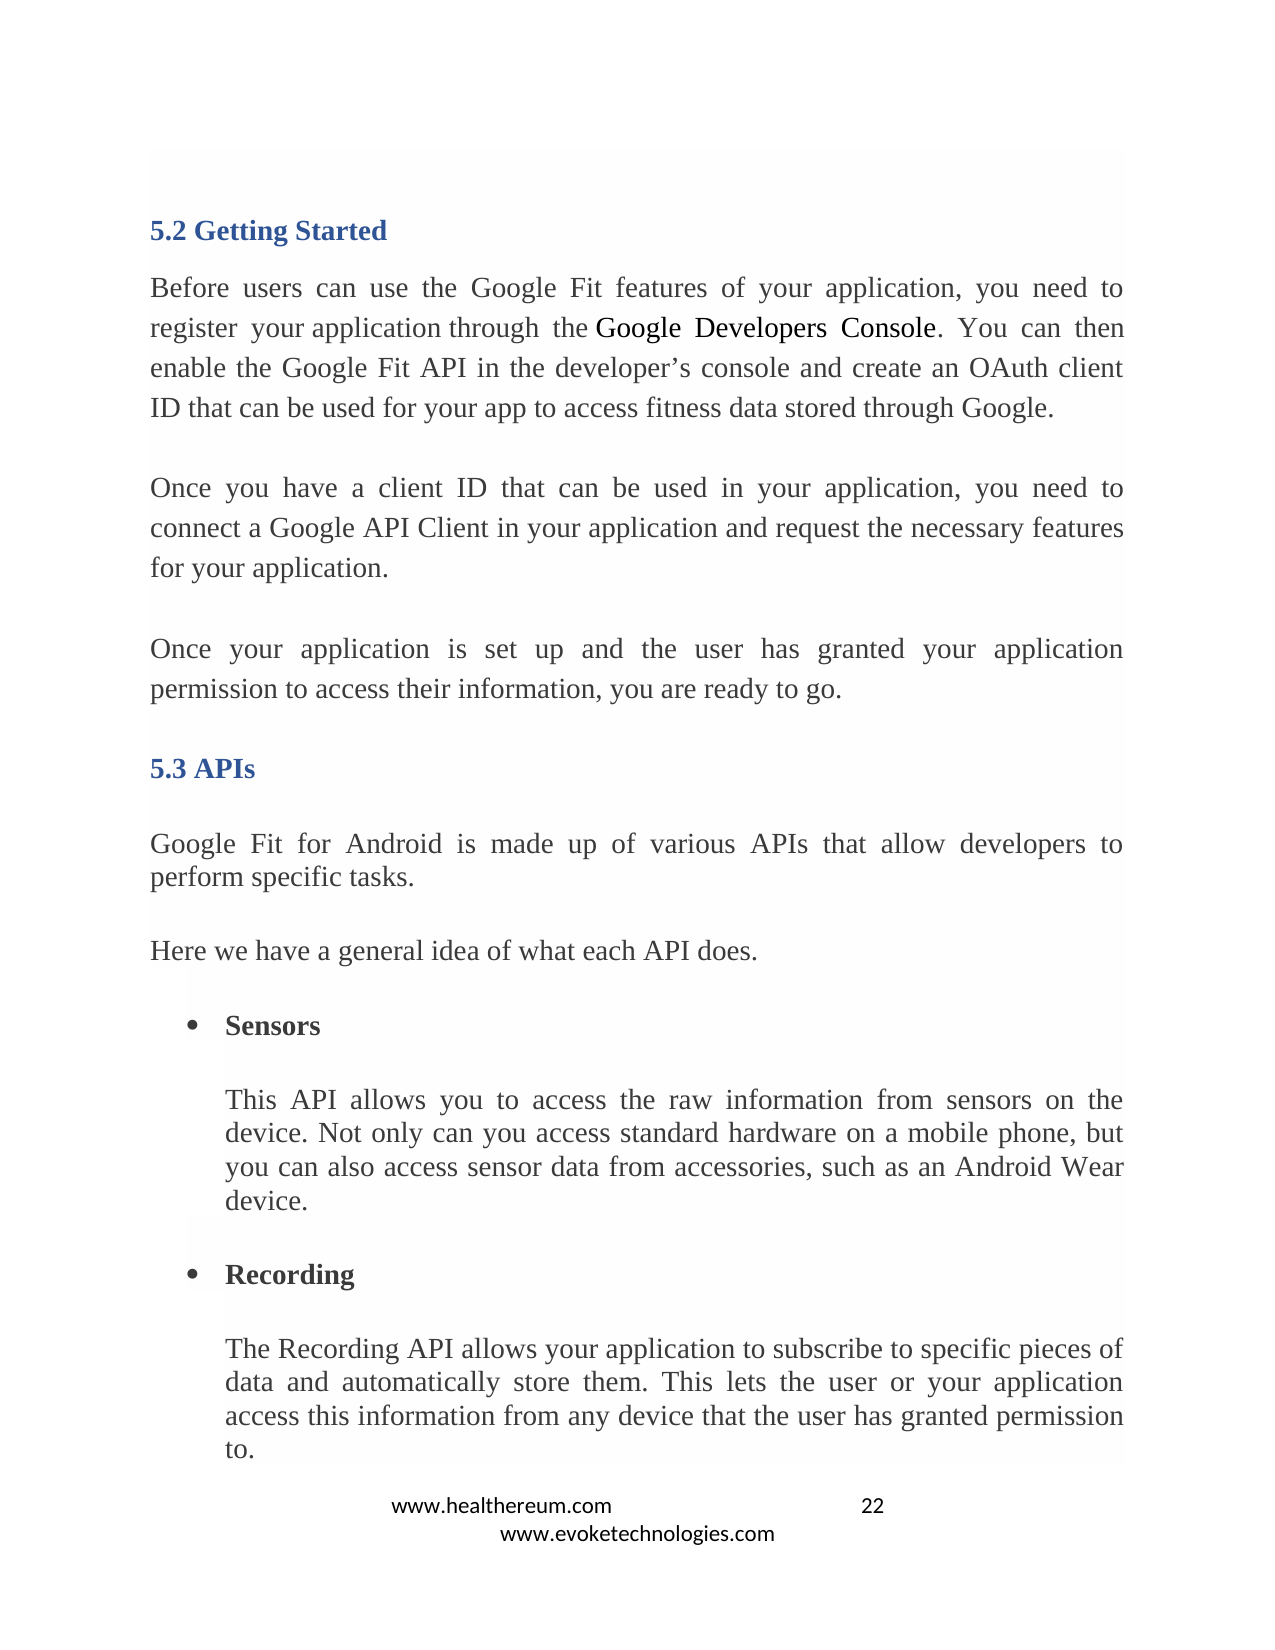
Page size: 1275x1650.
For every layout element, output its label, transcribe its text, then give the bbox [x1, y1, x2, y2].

text The Recording API allows your application to subscribe to specific pieces of data and automatically store them. This lets the user or your application access this information from any device that the user has granted permission to. [225, 1331, 1125, 1465]
text This API allows you to access the raw information from sensors on the device. Not only can you access standard hardware on a mobile phone, but you can also access sensor data from accessories, such as an Android Wear device. [225, 1082, 1125, 1216]
text Before users can use the Google Fit features of your application, you need to register your application through the Google Developers Console. You can then enable the Google Fit API in the developer’s console and create an OAuth client ID that can be used for your app to access fitness data stored through Google. [150, 263, 1125, 423]
text Once you have a client ID that can be used in your application, you need to connect a Google API Client in your application and request the necessary features for your application. [150, 464, 1125, 584]
text 5.2 Getting Started [150, 207, 1125, 247]
text Google Fit for Android is made up of various APIs that allow developers to perform specific tasks. [150, 826, 1125, 893]
text 5.3 APIs [150, 745, 1125, 785]
text Here we have a general idea of what each API does. [150, 933, 1125, 967]
text Once your application is set up and the user has granted your application permission to access their information, you are ready to go. [150, 624, 1125, 704]
list Recording [187, 1257, 1125, 1290]
list Sensors [187, 1008, 1125, 1041]
